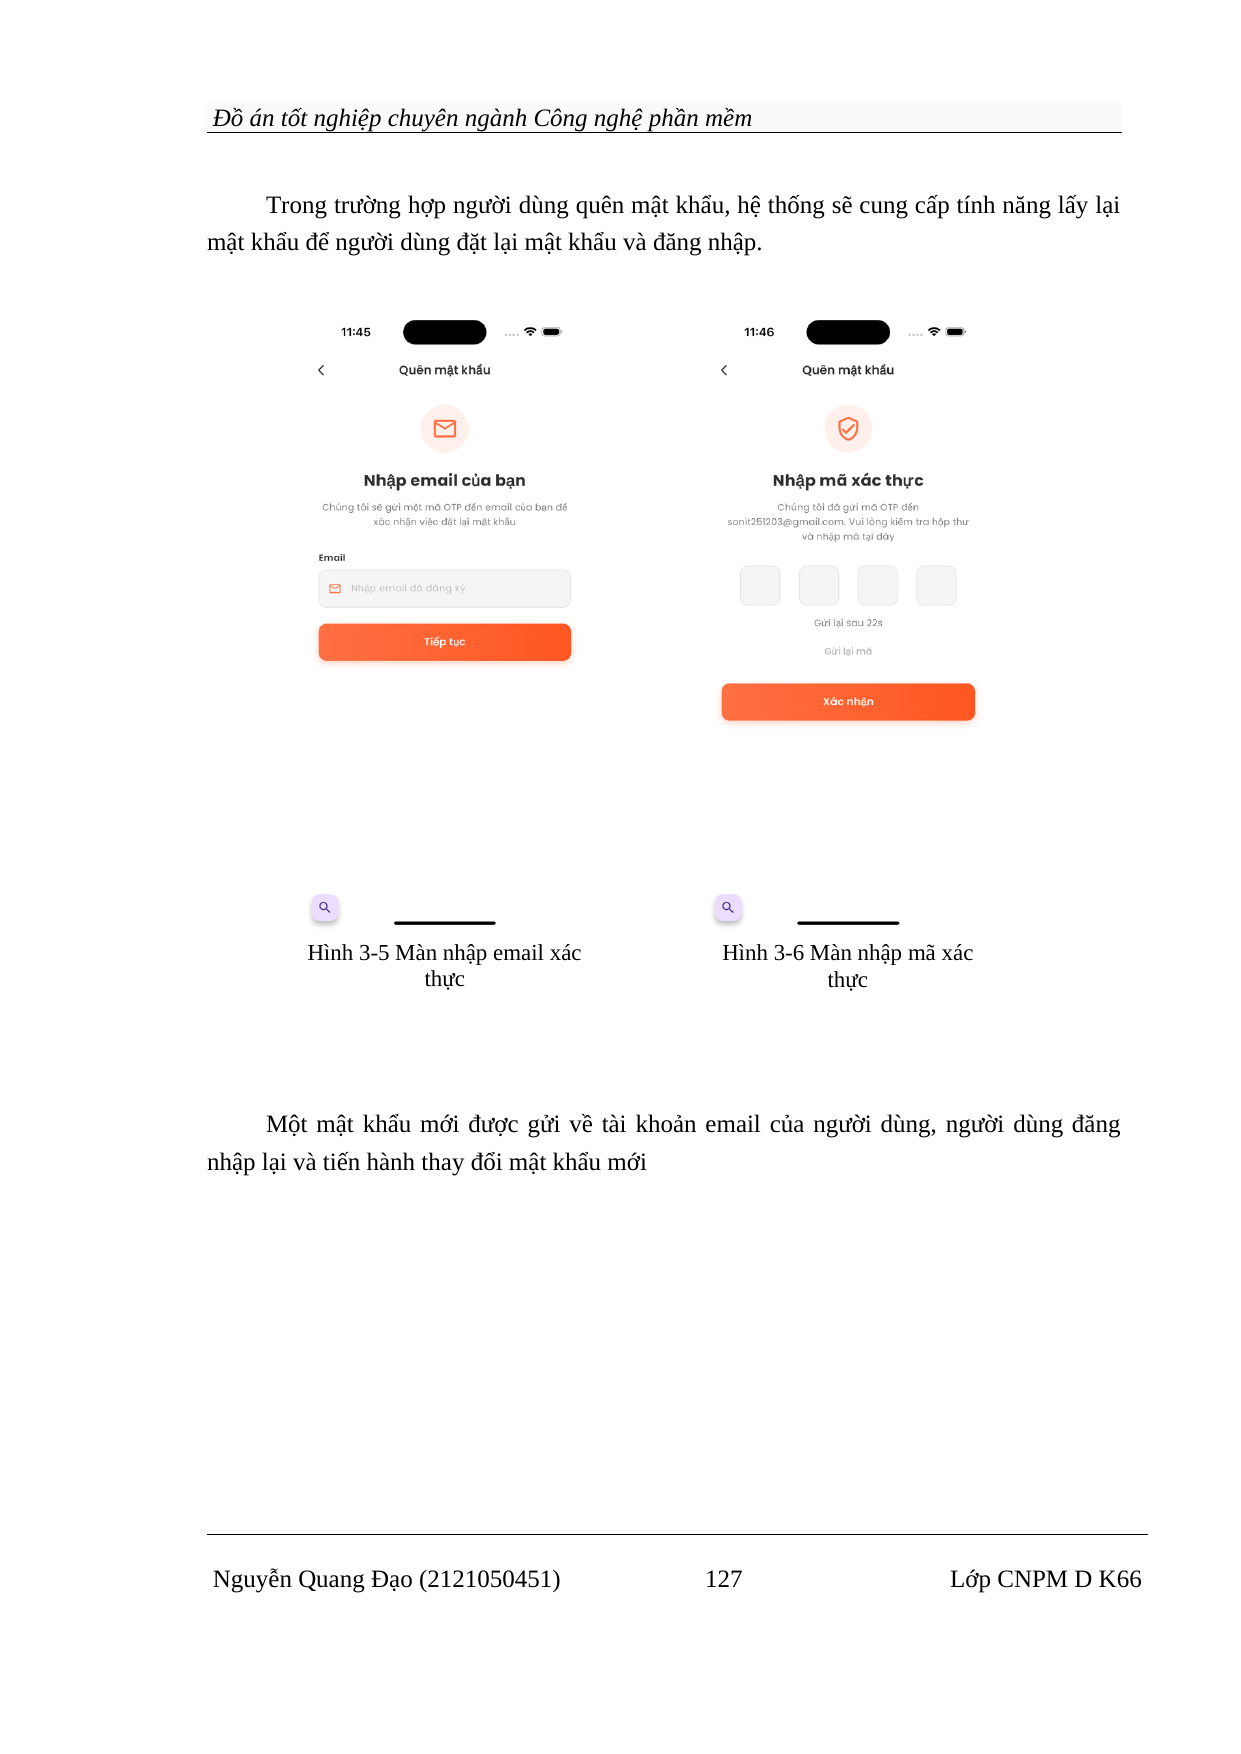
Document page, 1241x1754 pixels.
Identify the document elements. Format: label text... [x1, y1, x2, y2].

picture [302, 312, 587, 930]
picture [705, 312, 990, 930]
text Một mật khẩu mới được gửi về tài khoản email của người dùng, người dùng đăng nhập lại và tiến hành thay đổi mật khẩu mới [207, 1109, 1122, 1176]
text Trong trường hợp người dùng quên mật khẩu, hệ thống sẽ cung cấp tính năng lấy lại mật khẩu để người dùng đặt lại mật khẩu và đăng nhập. [207, 190, 1122, 256]
